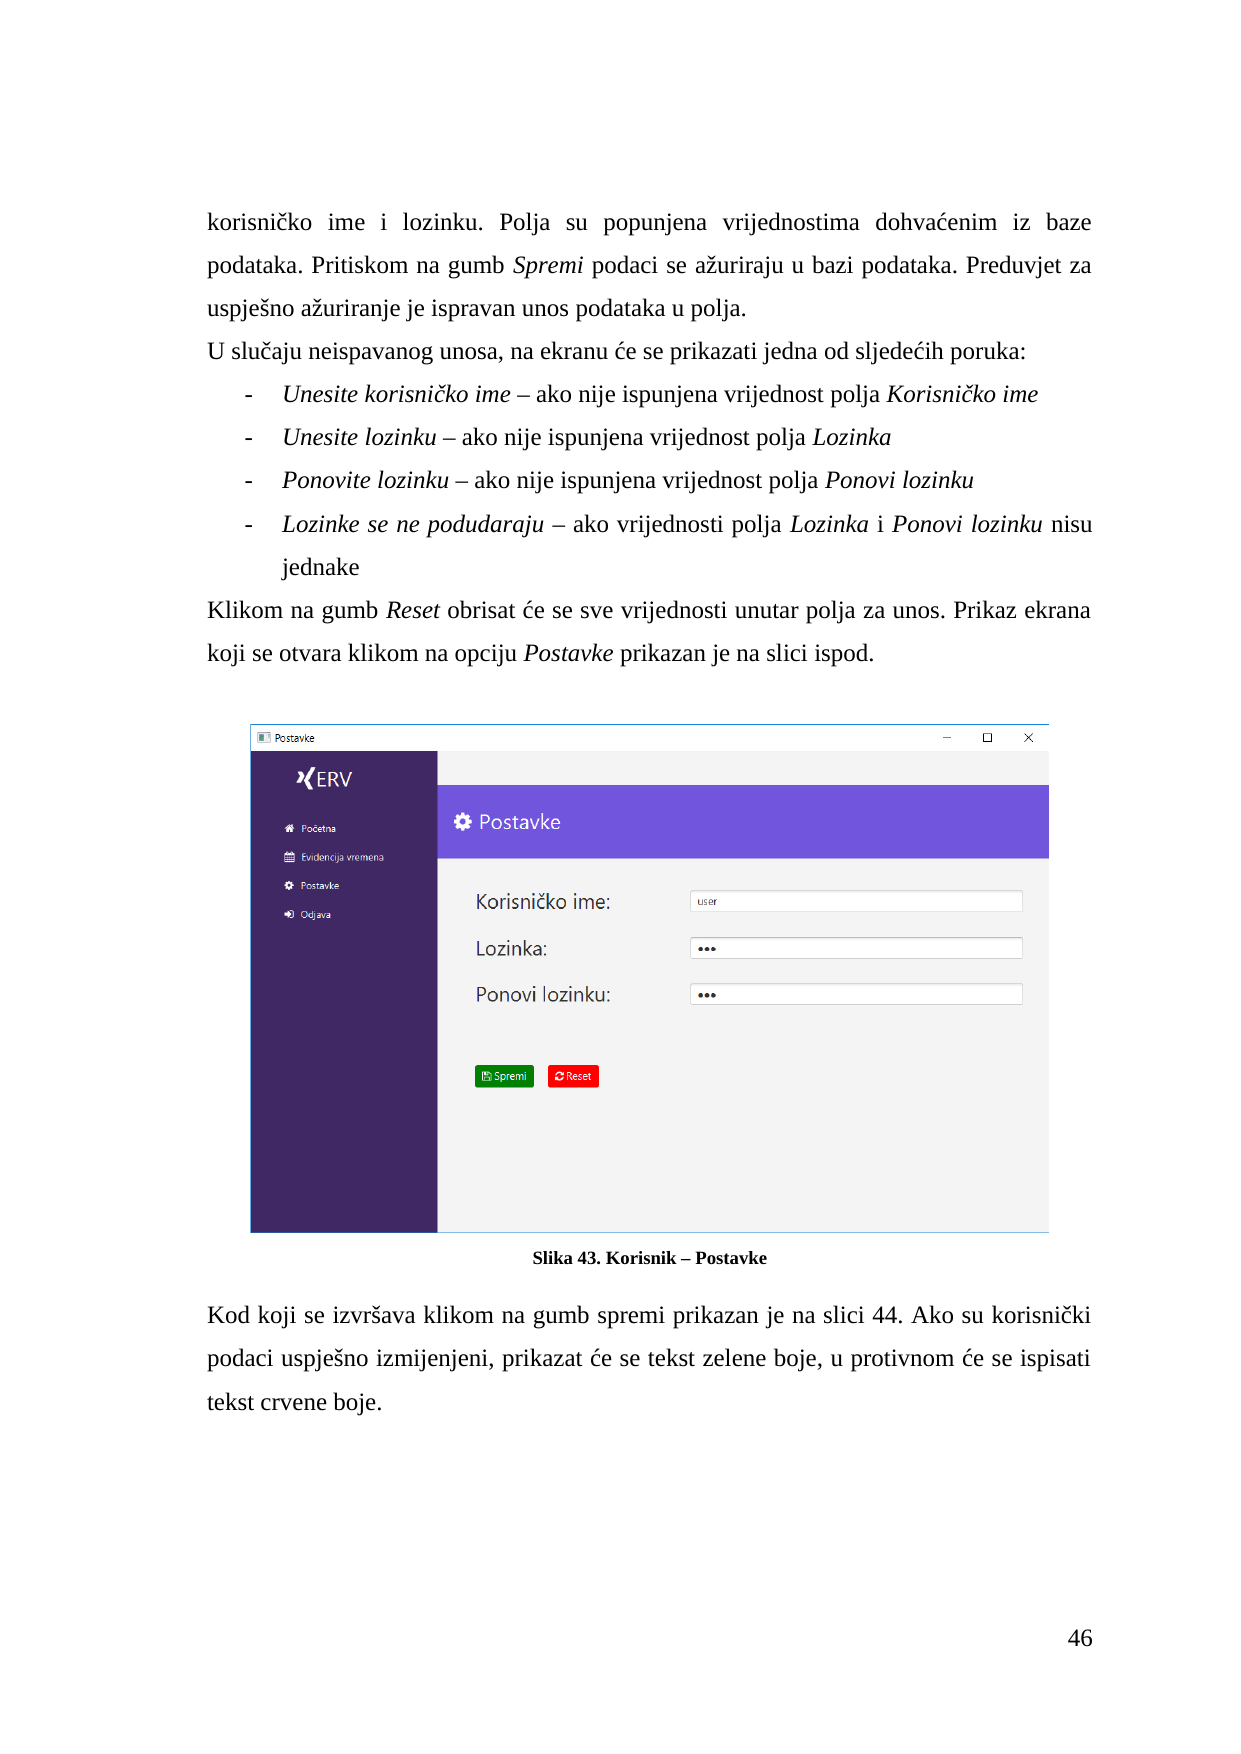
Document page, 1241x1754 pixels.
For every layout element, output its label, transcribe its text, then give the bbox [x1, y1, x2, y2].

text Kod koji se izvršava klikom na gumb spremi prikazan je na slici 44. Ako su korisnički podaci uspješno izmijenjeni, prikazat će se tekst zelene boje, u protivnom će se ispisati tekst crvene boje. [207, 1300, 1092, 1415]
list Unesite lozinku – ako nije ispunjena vrijednost polja Lozinka [244, 422, 1092, 451]
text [207, 207, 1092, 322]
text Slika 43. Korisnik – Postavke [207, 1247, 1092, 1269]
list Lozinke se ne podudaraju – ako vrijednosti polja Lozinka i Ponovi lozinku nisu jednake [244, 509, 1092, 581]
text Klikom na gumb Reset obrisat će se sve vrijednosti unutar polja za unos. Prikaz ekrana koji se otvara klikom na opciju Postavke prikazan je na slici ispod. [207, 595, 1092, 667]
text U slučaju neispavanog unosa, na ekranu će se prikazati jedna od sljedećih poruka: [207, 336, 1092, 365]
list Ponovite lozinku – ako nije ispunjena vrijednost polja Ponovi lozinku [244, 466, 1092, 494]
list Unesite korisničko ime – ako nije ispunjena vrijednost polja Korisničko ime [244, 379, 1092, 408]
picture [250, 724, 1049, 1233]
